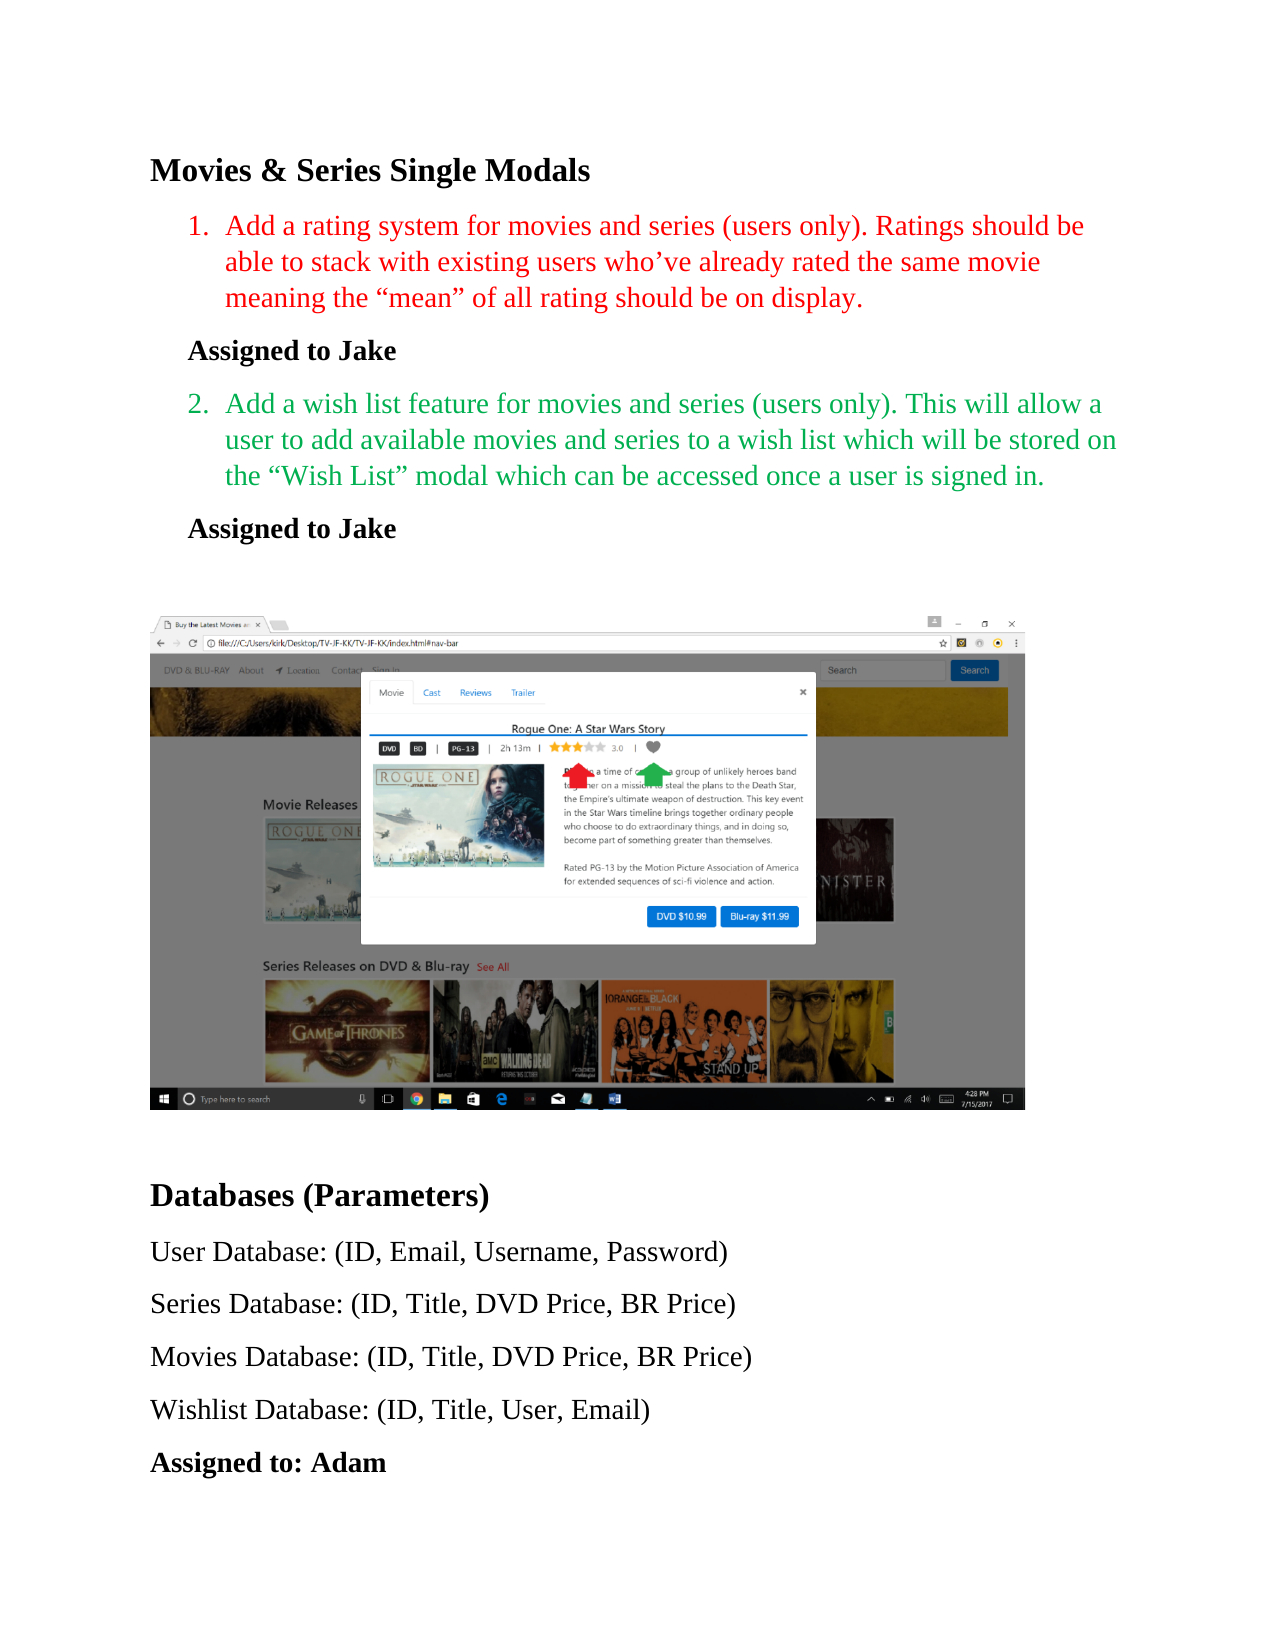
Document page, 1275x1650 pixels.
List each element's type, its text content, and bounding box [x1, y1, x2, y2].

text Wishlist Database: (ID, Title, User, Email) [150, 1392, 1125, 1426]
text Databases (Parameters) [150, 1176, 1125, 1214]
picture [150, 616, 1025, 1110]
text Assigned to Jake [187, 511, 1125, 544]
text Assigned to Jake [187, 333, 1125, 367]
text Movies & Series Single Modals [150, 150, 1125, 188]
list Add a wish list feature for movies and series (users only). This will allow a user to add available movies and series to a wish list which will be stored on the “Wish List” modal which can be accessed once a user is signed in. [187, 386, 1125, 492]
list Add a rating system for movies and series (users only). Ratings should be able to stack with existing users who’ve already rated the same movie meaning the “mean” of all rating should be on display. [187, 208, 1125, 314]
text Series Database: (ID, Title, DVD Price, BR Price) [150, 1287, 1125, 1320]
text User Database: (ID, Email, Username, Password) [150, 1234, 1125, 1267]
text Movies Database: (ID, Title, DVD Price, BR Price) [150, 1339, 1125, 1373]
text Assigned to: Adam [150, 1445, 1125, 1478]
